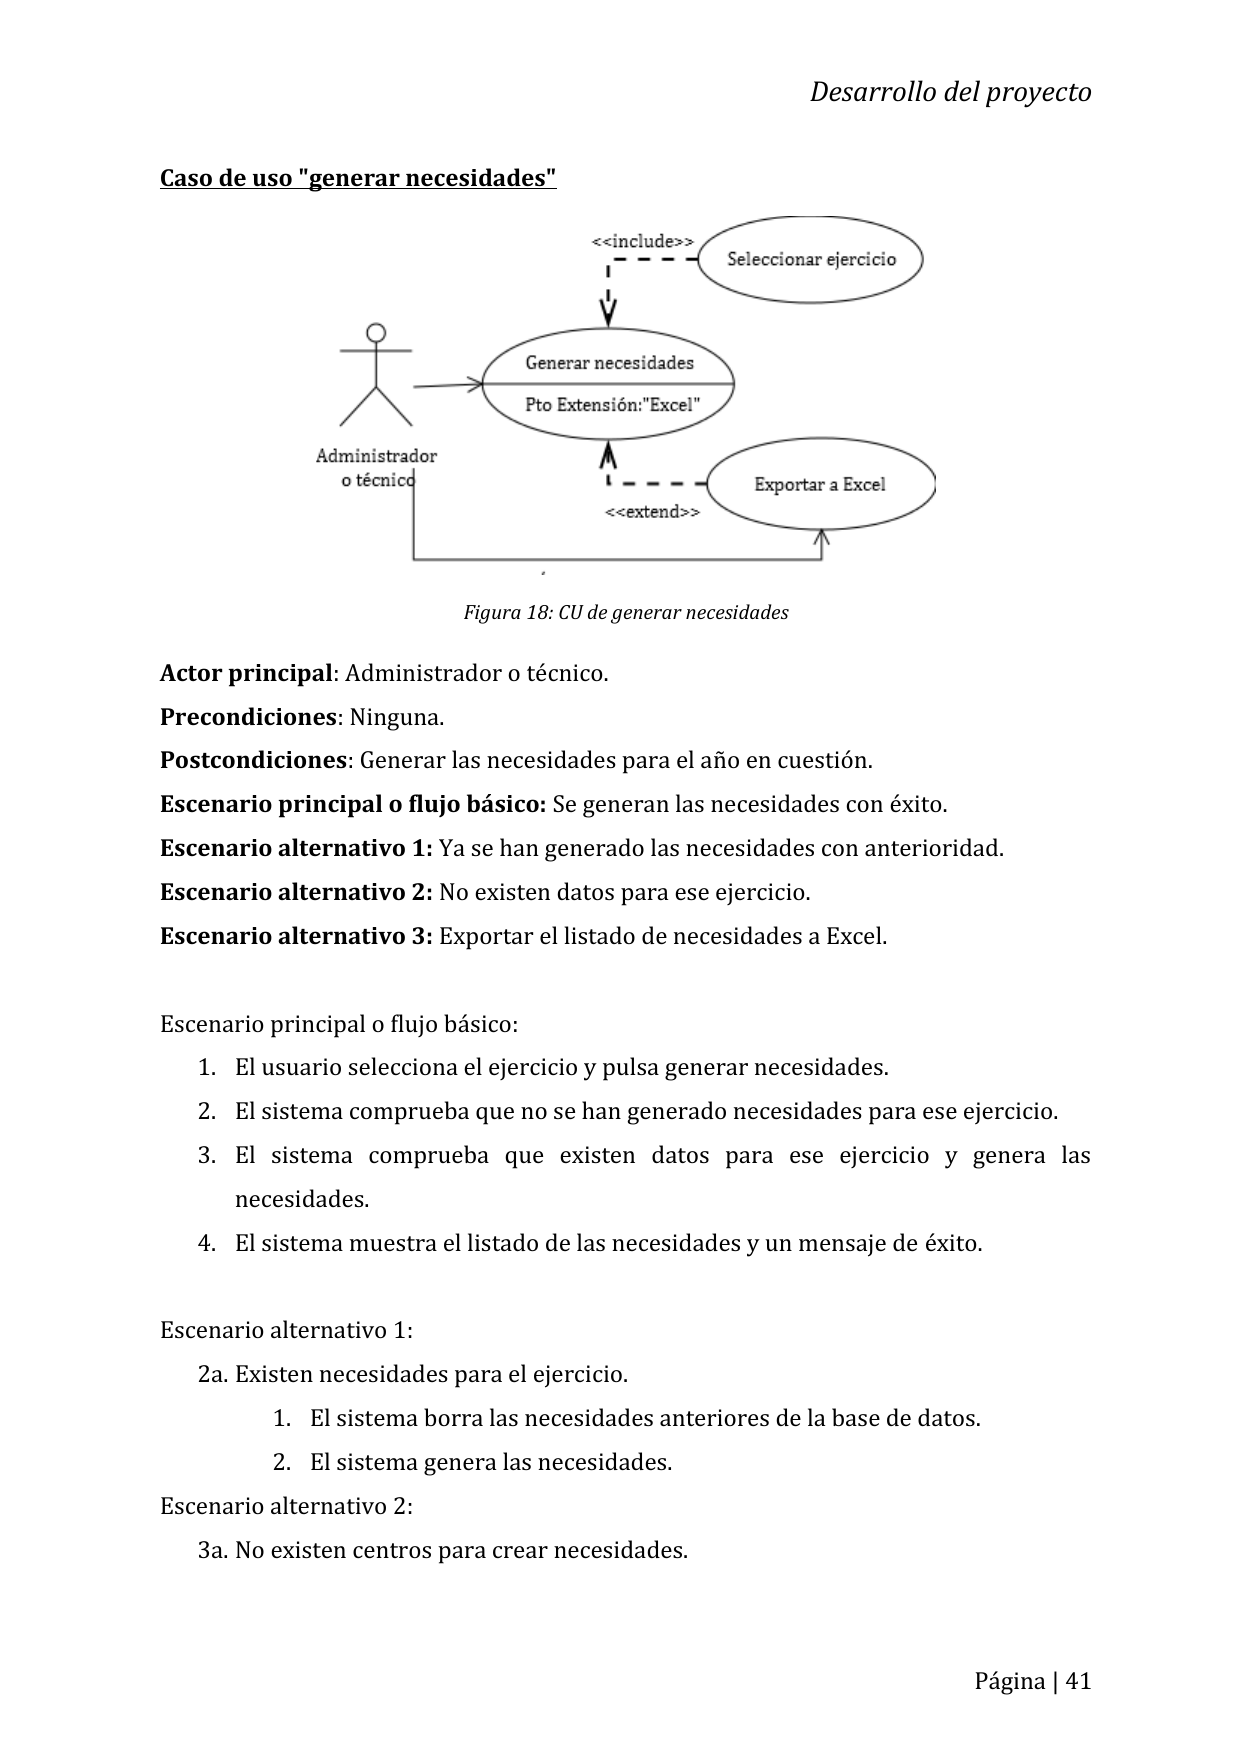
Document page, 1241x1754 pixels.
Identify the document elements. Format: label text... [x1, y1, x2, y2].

text Postcondiciones: Generar las necesidades para el año en cuestión. [159, 745, 1092, 774]
text Precondiciones: Ninguna. [159, 701, 1092, 731]
picture [316, 216, 936, 575]
list El sistema muestra el listado de las necesidades y un mensaje de éxito. [197, 1227, 1092, 1257]
text Escenario alternativo 3: Exportar el listado de necesidades a Excel. [159, 921, 1092, 950]
text Escenario alternativo 1: [159, 1315, 1092, 1344]
text Escenario principal o flujo básico: Se generan las necesidades con éxito. [159, 789, 1092, 818]
list El usuario selecciona el ejercicio y pulsa generar necesidades. [197, 1052, 1092, 1081]
list El sistema comprueba que no se han generado necesidades para ese ejercicio. [197, 1096, 1092, 1125]
list El sistema comprueba que existen datos para ese ejercicio y genera las necesidades. [197, 1140, 1092, 1213]
text Escenario alternativo 1: Ya se han generado las necesidades con anterioridad. [159, 833, 1092, 862]
text Escenario alternativo 2: [159, 1491, 1092, 1520]
list El sistema borra las necesidades anteriores de la base de datos. [272, 1403, 1092, 1432]
list Existen necesidades para el ejercicio. [197, 1359, 1092, 1388]
list No existen centros para crear necesidades. [197, 1534, 1092, 1564]
text Escenario alternativo 2: No existen datos para ese ejercicio. [159, 877, 1092, 906]
text Actor principal: Administrador o técnico. [159, 657, 1092, 687]
text Caso de uso "generar necesidades" [159, 162, 1092, 192]
list El sistema genera las necesidades. [272, 1447, 1092, 1476]
text Escenario principal o flujo básico: [159, 1008, 1092, 1037]
